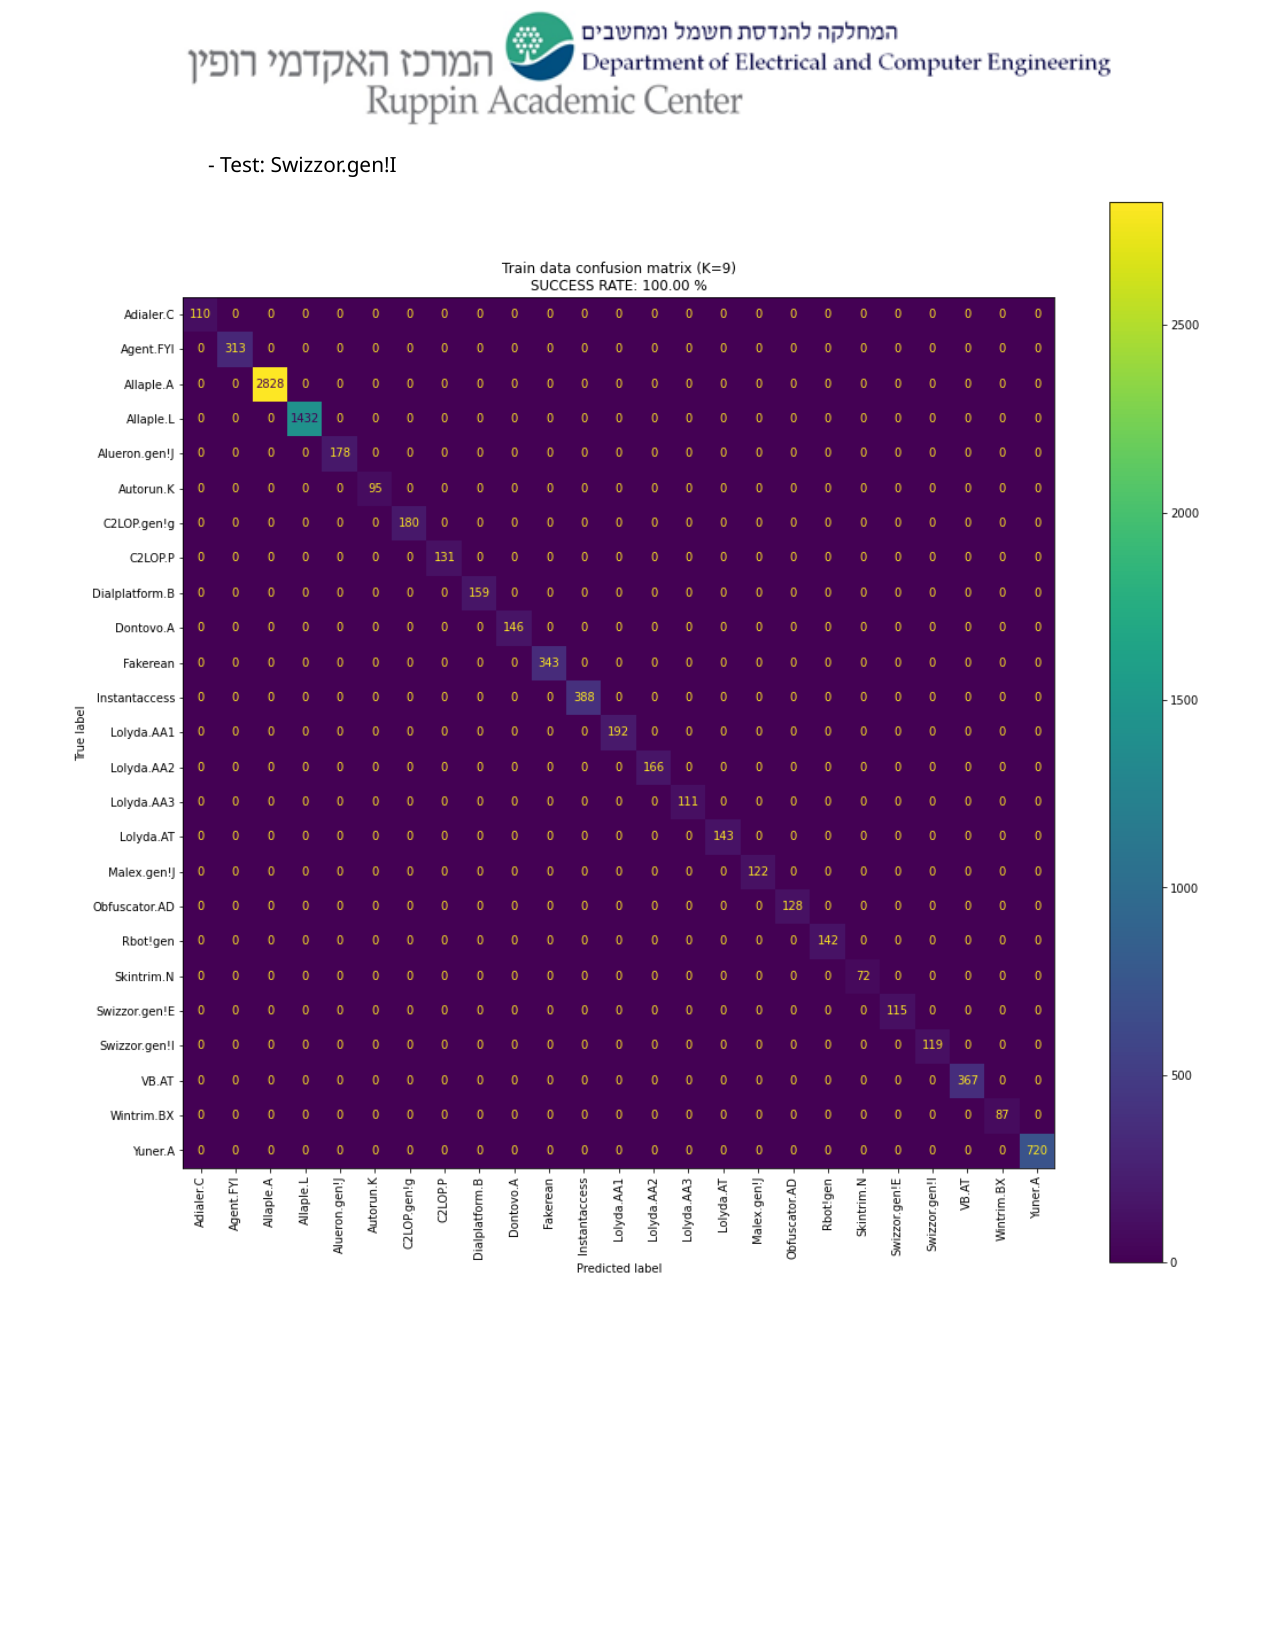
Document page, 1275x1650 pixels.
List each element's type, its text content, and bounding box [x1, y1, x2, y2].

picture [68, 194, 1207, 1283]
text - Test: Swizzor.gen!I [112, 150, 1162, 178]
picture [150, 9, 1125, 128]
